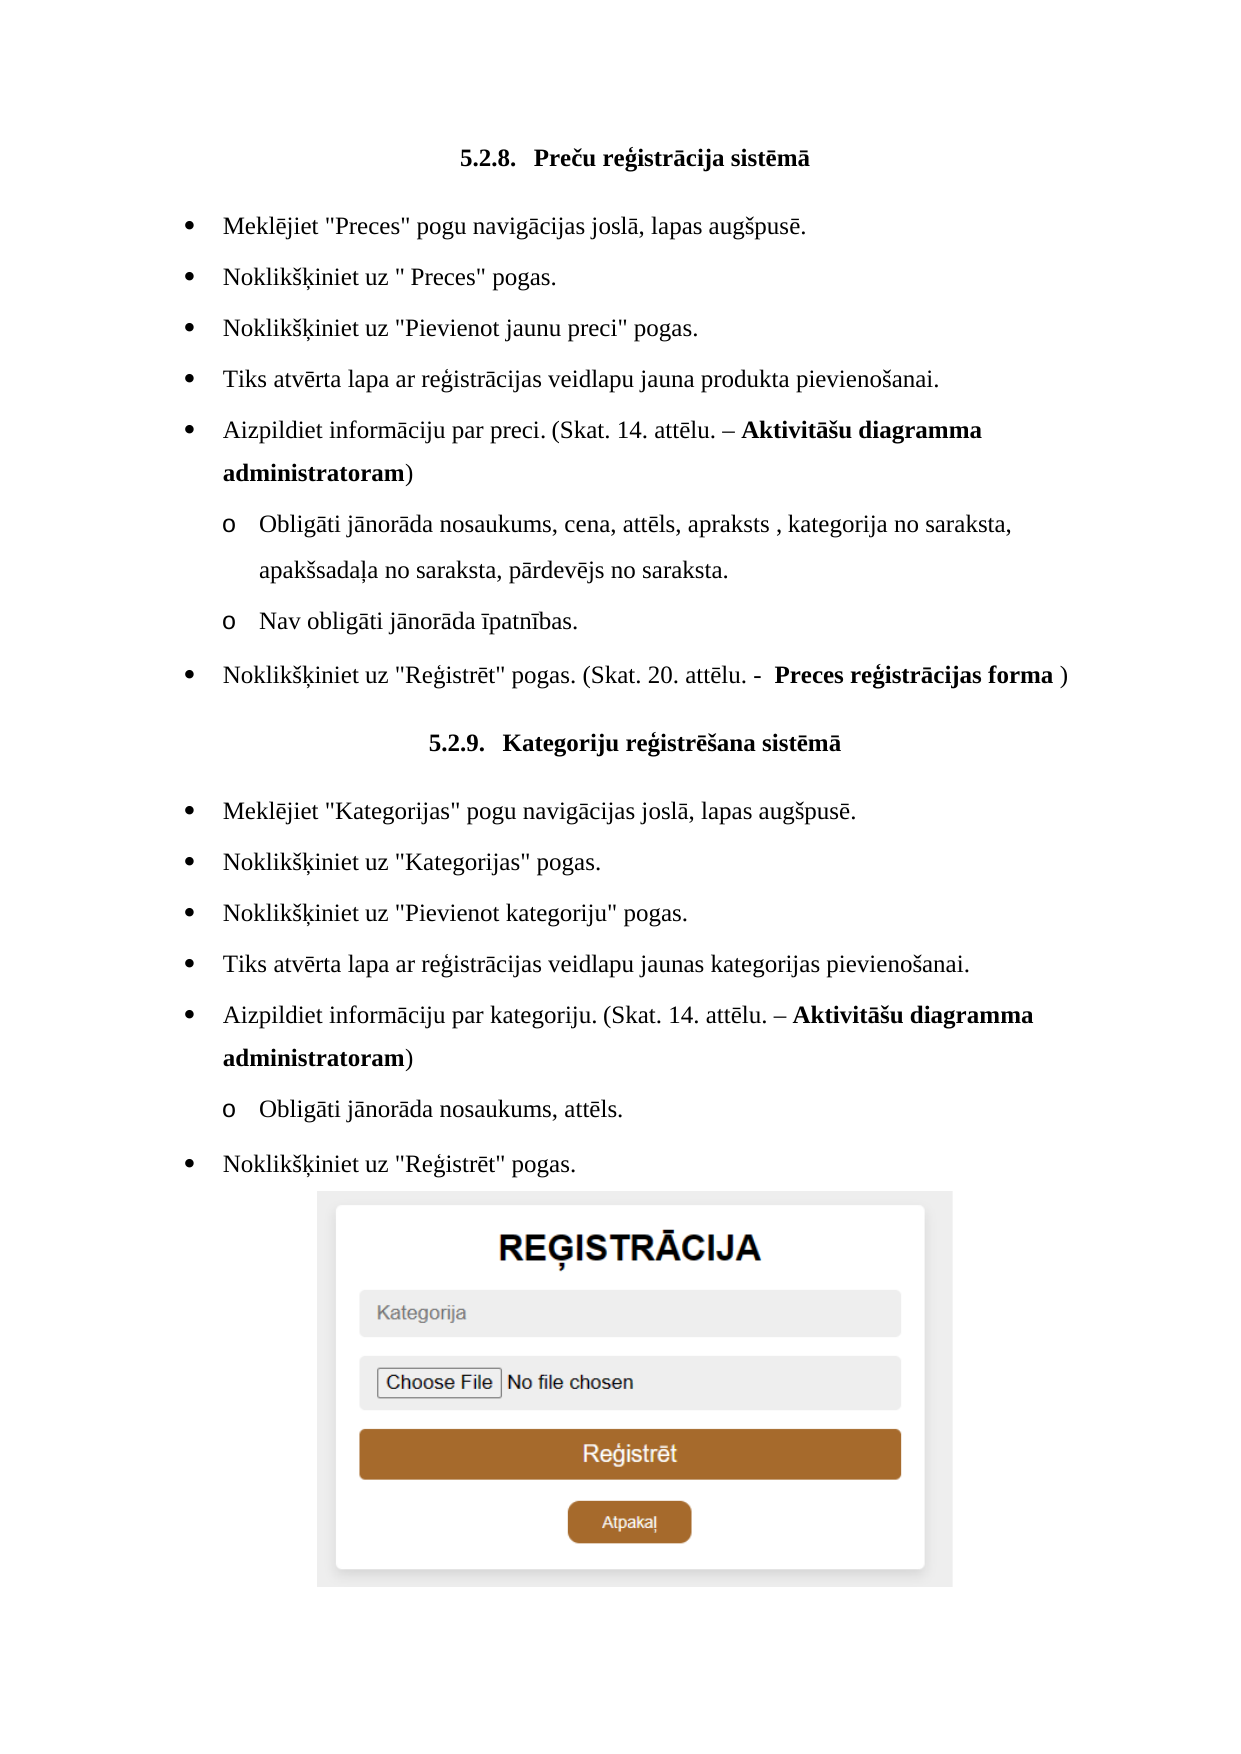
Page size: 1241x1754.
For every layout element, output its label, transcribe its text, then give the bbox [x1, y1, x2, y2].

list Nav obligāti jānorāda īpatnības. [221, 606, 1122, 637]
list Aizpildiet informāciju par kategoriju. (Skat. 14. attēlu. – Aktivitāšu diagramma administratoram) [185, 1000, 1122, 1072]
list Noklikšķiniet uz "Kategorijas" pogas. [185, 847, 1122, 876]
list Aizpildiet informāciju par preci. (Skat. 14. attēlu. – Aktivitāšu diagramma administratoram) [185, 415, 1122, 487]
list Tiks atvērta lapa ar reģistrācijas veidlapu jauna produkta pievienošanai. [185, 364, 1122, 393]
picture [317, 1191, 953, 1587]
list Obligāti jānorāda nosaukums, attēls. [221, 1094, 1122, 1125]
list Noklikšķiniet uz "Pievienot kategoriju" pogas. [185, 898, 1122, 927]
subtitle Preču reģistrācija sistēmā [148, 143, 1122, 172]
list Noklikšķiniet uz " Preces" pogas. [185, 262, 1122, 291]
subtitle Kategoriju reģistrēšana sistēmā [148, 728, 1122, 757]
list Tiks atvērta lapa ar reģistrācijas veidlapu jaunas kategorijas pievienošanai. [185, 949, 1122, 978]
list Noklikšķiniet uz "Pievienot jaunu preci" pogas. [185, 313, 1122, 342]
list Meklējiet "Kategorijas" pogu navigācijas joslā, lapas augšpusē. [185, 796, 1122, 825]
list Meklējiet "Preces" pogu navigācijas joslā, lapas augšpusē. [185, 211, 1122, 240]
list Obligāti jānorāda nosaukums, cena, attēls, apraksts , kategorija no saraksta, apakšsadaļa no saraksta, pārdevējs no saraksta. [221, 509, 1122, 583]
list Noklikšķiniet uz "Reģistrēt" pogas. (Skat. 20. attēlu. - Preces reģistrācijas forma ) [185, 660, 1122, 689]
list Noklikšķiniet uz "Reģistrēt" pogas. [185, 1149, 1122, 1177]
